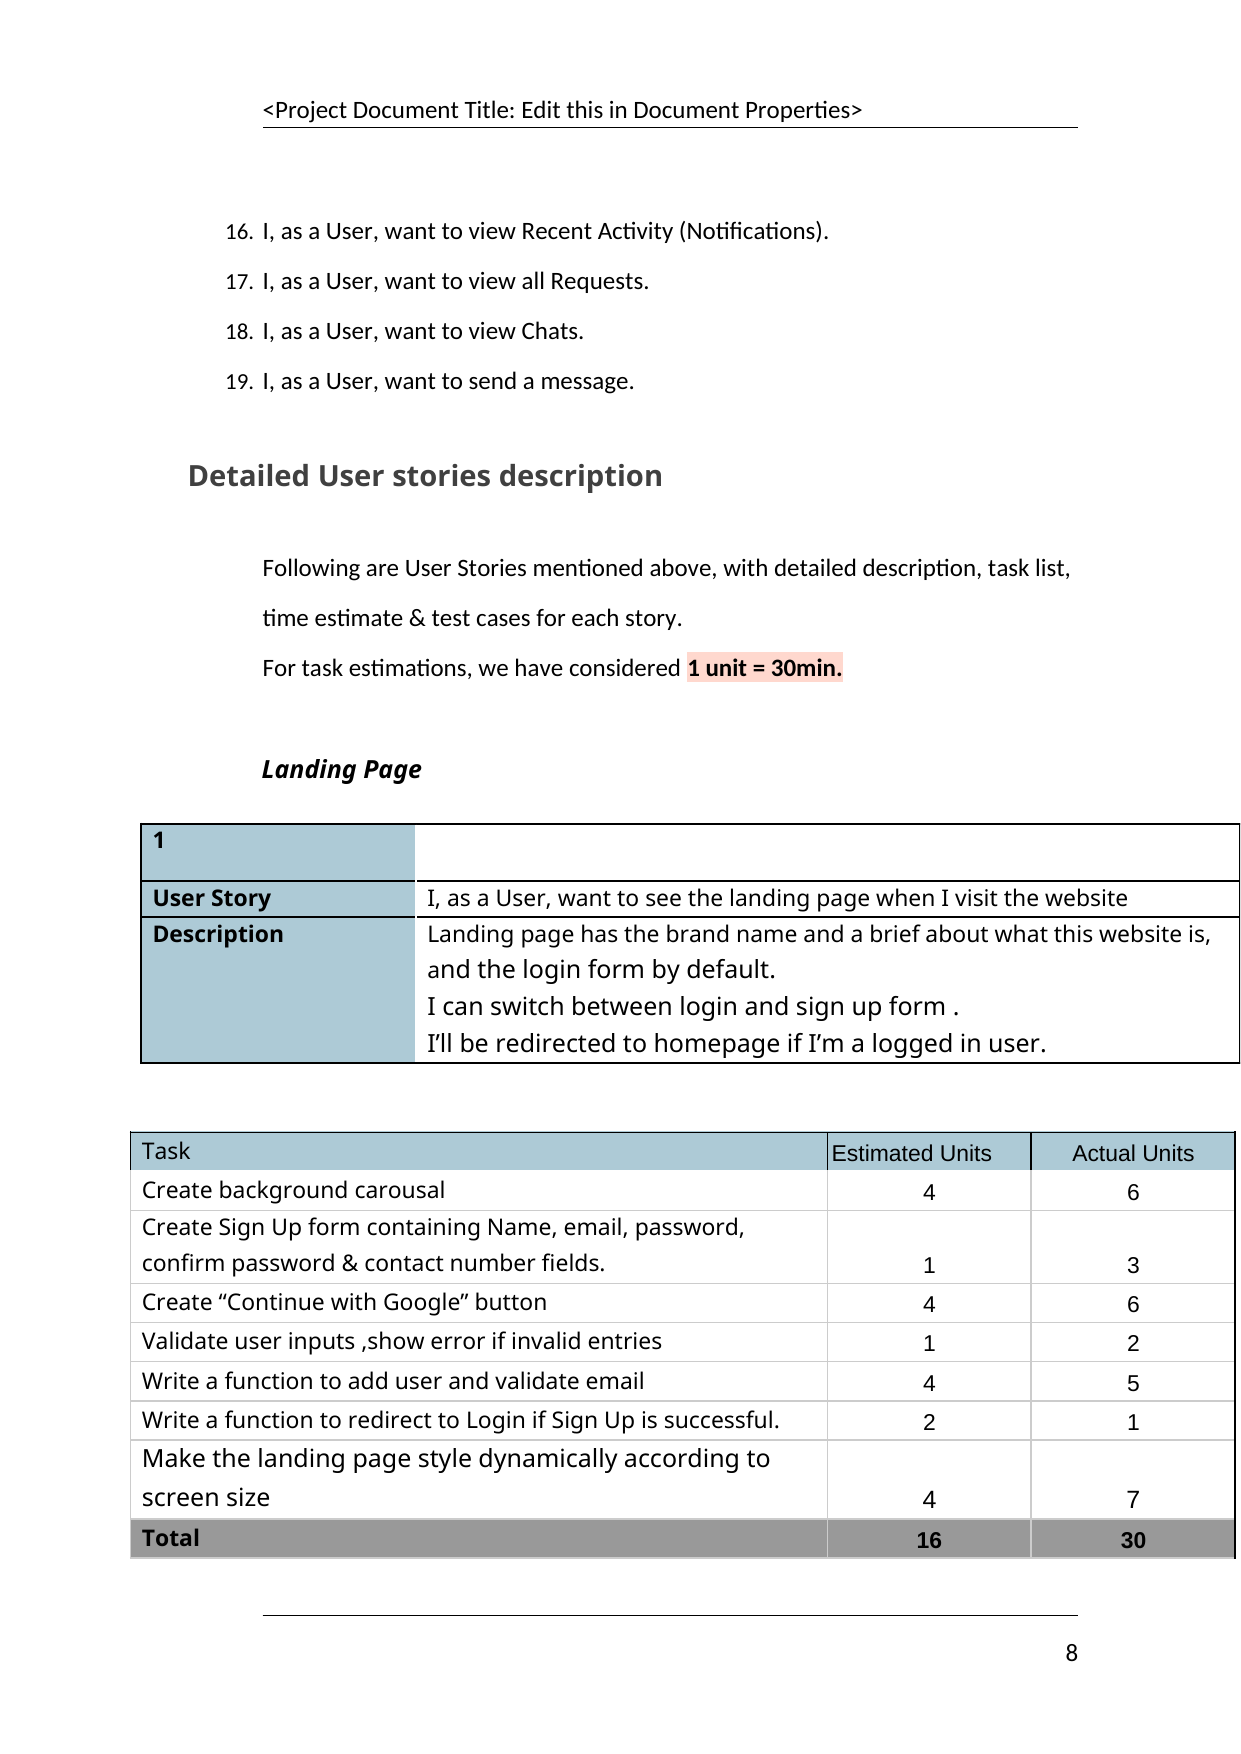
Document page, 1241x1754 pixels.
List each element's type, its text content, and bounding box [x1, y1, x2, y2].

table_cell 1 [828, 1211, 1030, 1282]
table_cell Total [131, 1520, 827, 1557]
table_cell Write a function to add user and validate email [131, 1362, 827, 1400]
table_cell 16 [828, 1520, 1030, 1557]
table_cell 2 [828, 1402, 1030, 1439]
table_cell Write a function to redirect to Login if Sign Up is successful. [131, 1402, 827, 1439]
table_cell Validate user inputs ,show error if invalid entries [131, 1323, 827, 1361]
list I, as a User, want to view Chats. [225, 295, 1078, 345]
table_cell Description [142, 918, 415, 1062]
list I, as a User, want to view all Requests. [225, 245, 1078, 295]
table_cell Landing page has the brand name and a brief about what this website is, and the login form by default. I can switch between login and sign up form . I’ll be redirected to homepage if I’m a logged in user. [417, 918, 1239, 1062]
subtitle Landing Page [261, 736, 1078, 786]
table_cell 2 [1032, 1323, 1234, 1361]
table_header [417, 825, 1239, 880]
table_cell 4 [828, 1362, 1030, 1400]
list I, as a User, want to send a message. [225, 345, 1078, 395]
table_cell Create Sign Up form containing Name, email, password, confirm password & contact number fields. [131, 1211, 827, 1282]
subtitle Detailed User stories description [187, 445, 1078, 495]
table_cell 4 [828, 1441, 1030, 1518]
table_cell 6 [1032, 1172, 1234, 1209]
table_cell 5 [1032, 1362, 1234, 1400]
table_cell Make the landing page style dynamically according to screen size [131, 1441, 827, 1518]
table_cell I, as a User, want to see the landing page when I visit the website [417, 882, 1239, 916]
text Following are User Stories mentioned above, with detailed description, task list, time estimate & test cases for each story. [262, 532, 1078, 632]
table_header 1 [142, 825, 415, 880]
table_header Estimated Units [828, 1133, 1030, 1170]
table_cell 7 [1032, 1441, 1234, 1518]
text For task estimations, we have considered 1 unit = 30min. [262, 632, 1078, 682]
table_cell Create background carousal [131, 1172, 827, 1209]
list I, as a User, want to view Recent Activity (Notifications). [225, 195, 1078, 245]
table_header Task [131, 1133, 827, 1170]
table_cell 1 [1032, 1402, 1234, 1439]
table_cell User Story [142, 882, 415, 916]
table_cell 4 [828, 1172, 1030, 1209]
table_cell Create “Continue with Google” button [131, 1284, 827, 1322]
table_header Actual Units [1032, 1133, 1234, 1170]
table_cell 1 [828, 1323, 1030, 1361]
table_cell 4 [828, 1284, 1030, 1322]
table_cell 3 [1032, 1211, 1234, 1282]
table_cell 6 [1032, 1284, 1234, 1322]
table_cell 30 [1032, 1520, 1234, 1557]
